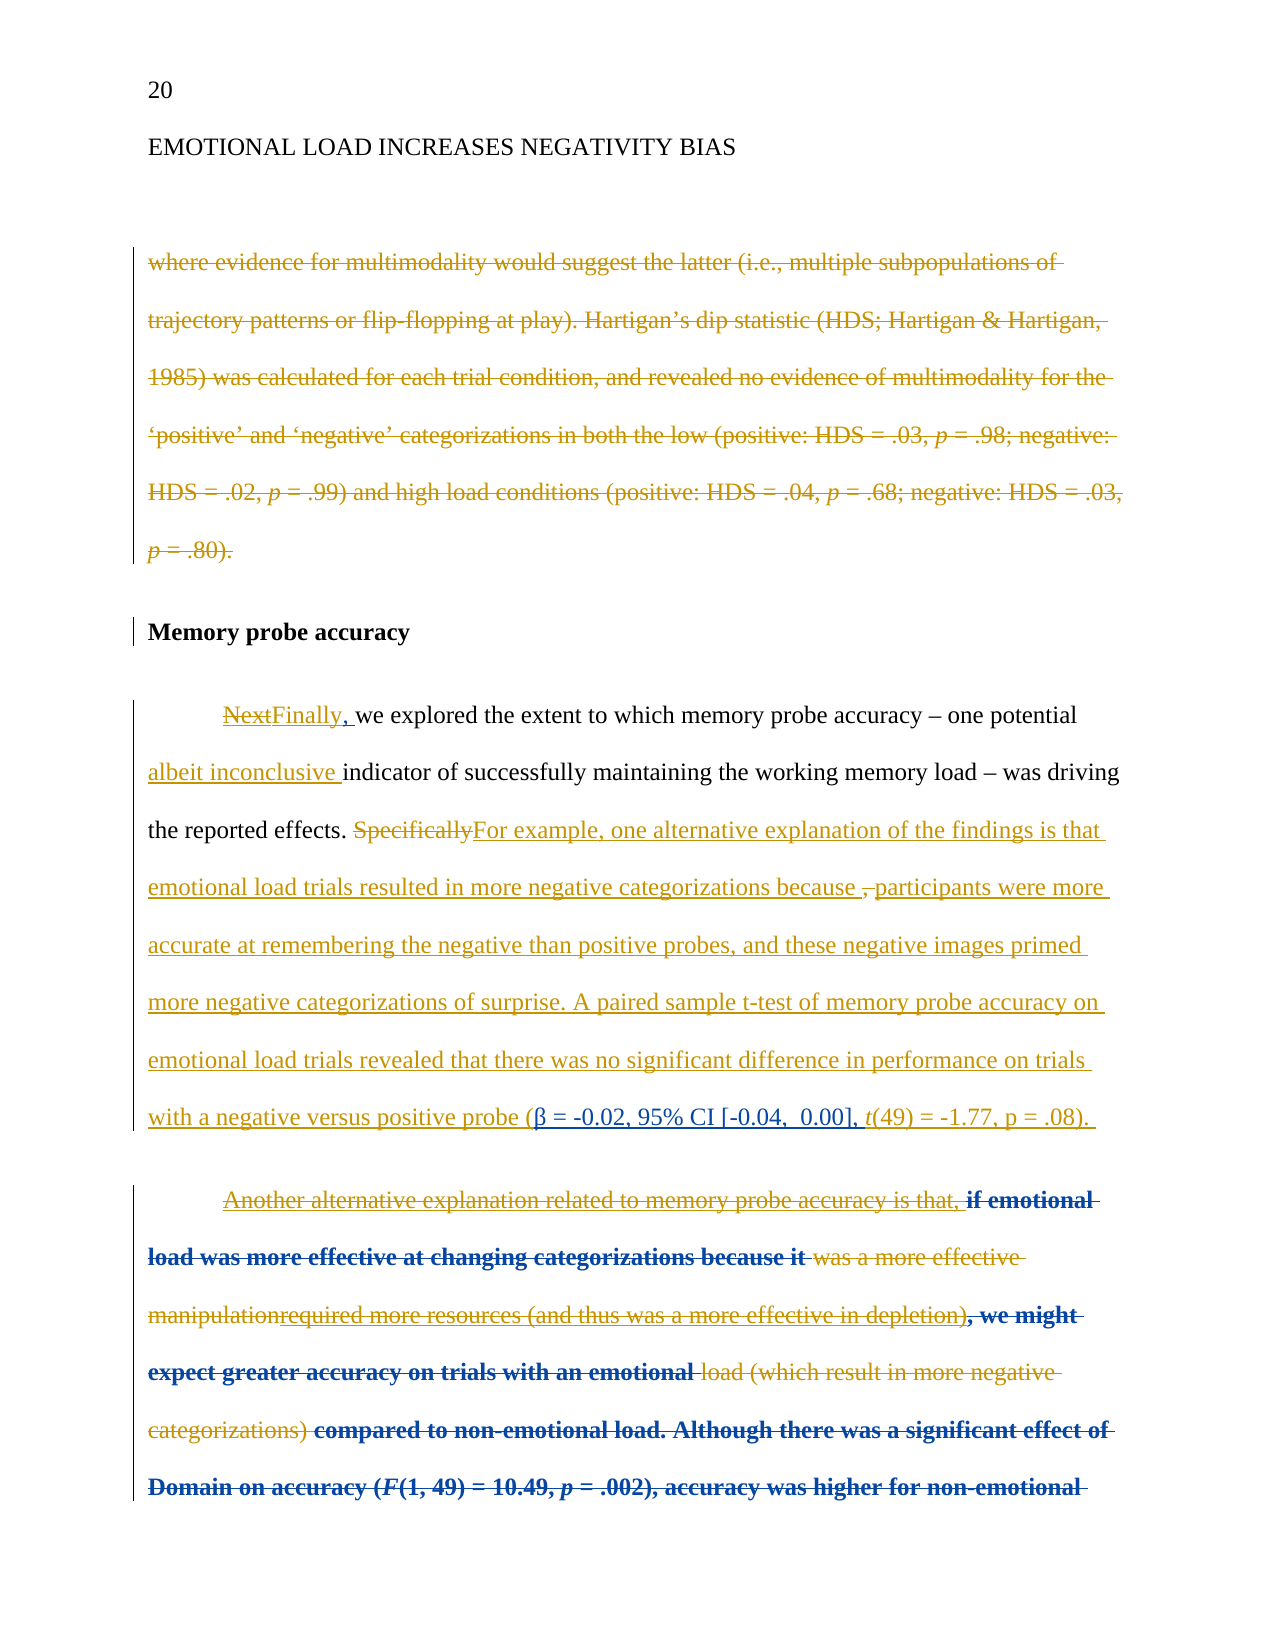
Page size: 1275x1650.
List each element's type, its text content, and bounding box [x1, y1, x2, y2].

text Memory probe accuracy [148, 617, 1127, 646]
text we explored the extent to which memory probe accuracy – one potential indicator of successfully maintaining the working memory load – was driving the reported effects. [148, 700, 1127, 1131]
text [148, 1185, 1127, 1501]
